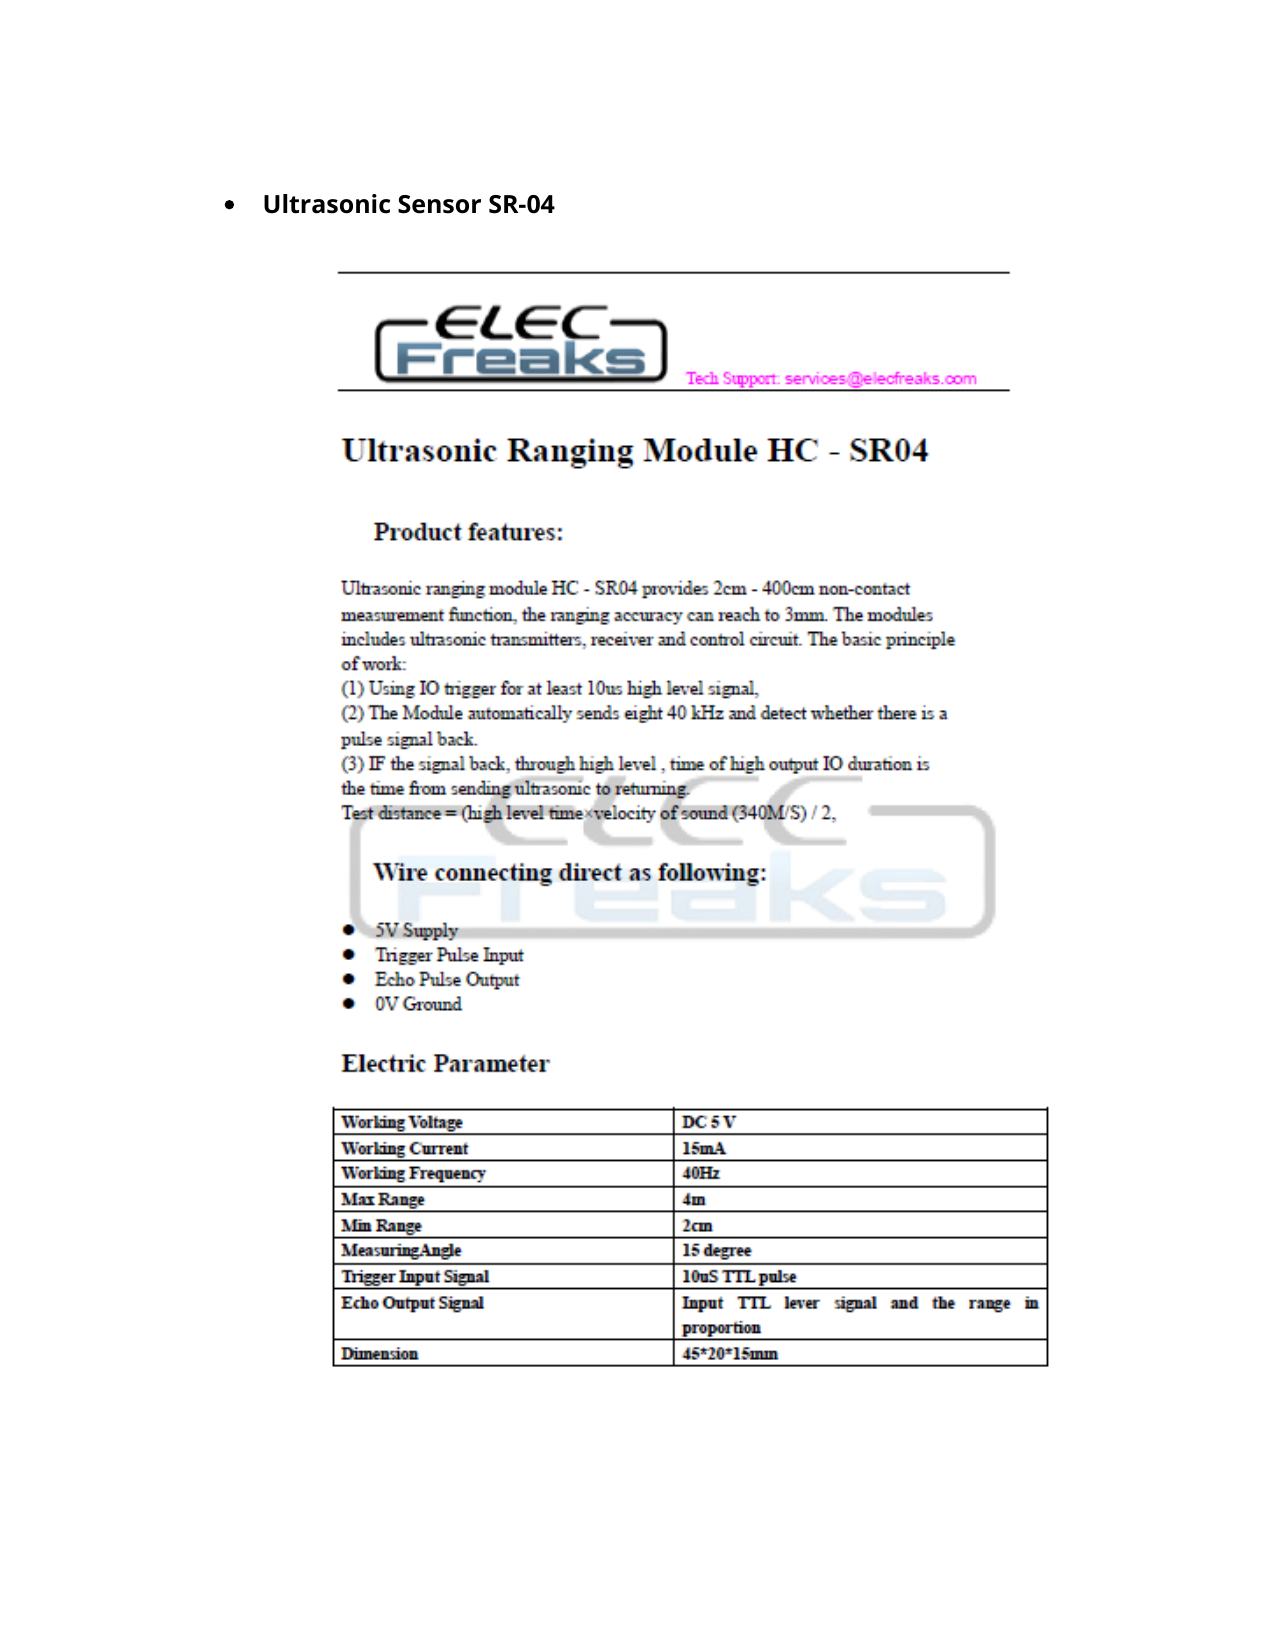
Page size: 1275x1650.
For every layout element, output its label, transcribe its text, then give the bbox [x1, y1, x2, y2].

list Ultrasonic Sensor SR-04 [225, 187, 1125, 221]
picture [326, 260, 1061, 1381]
